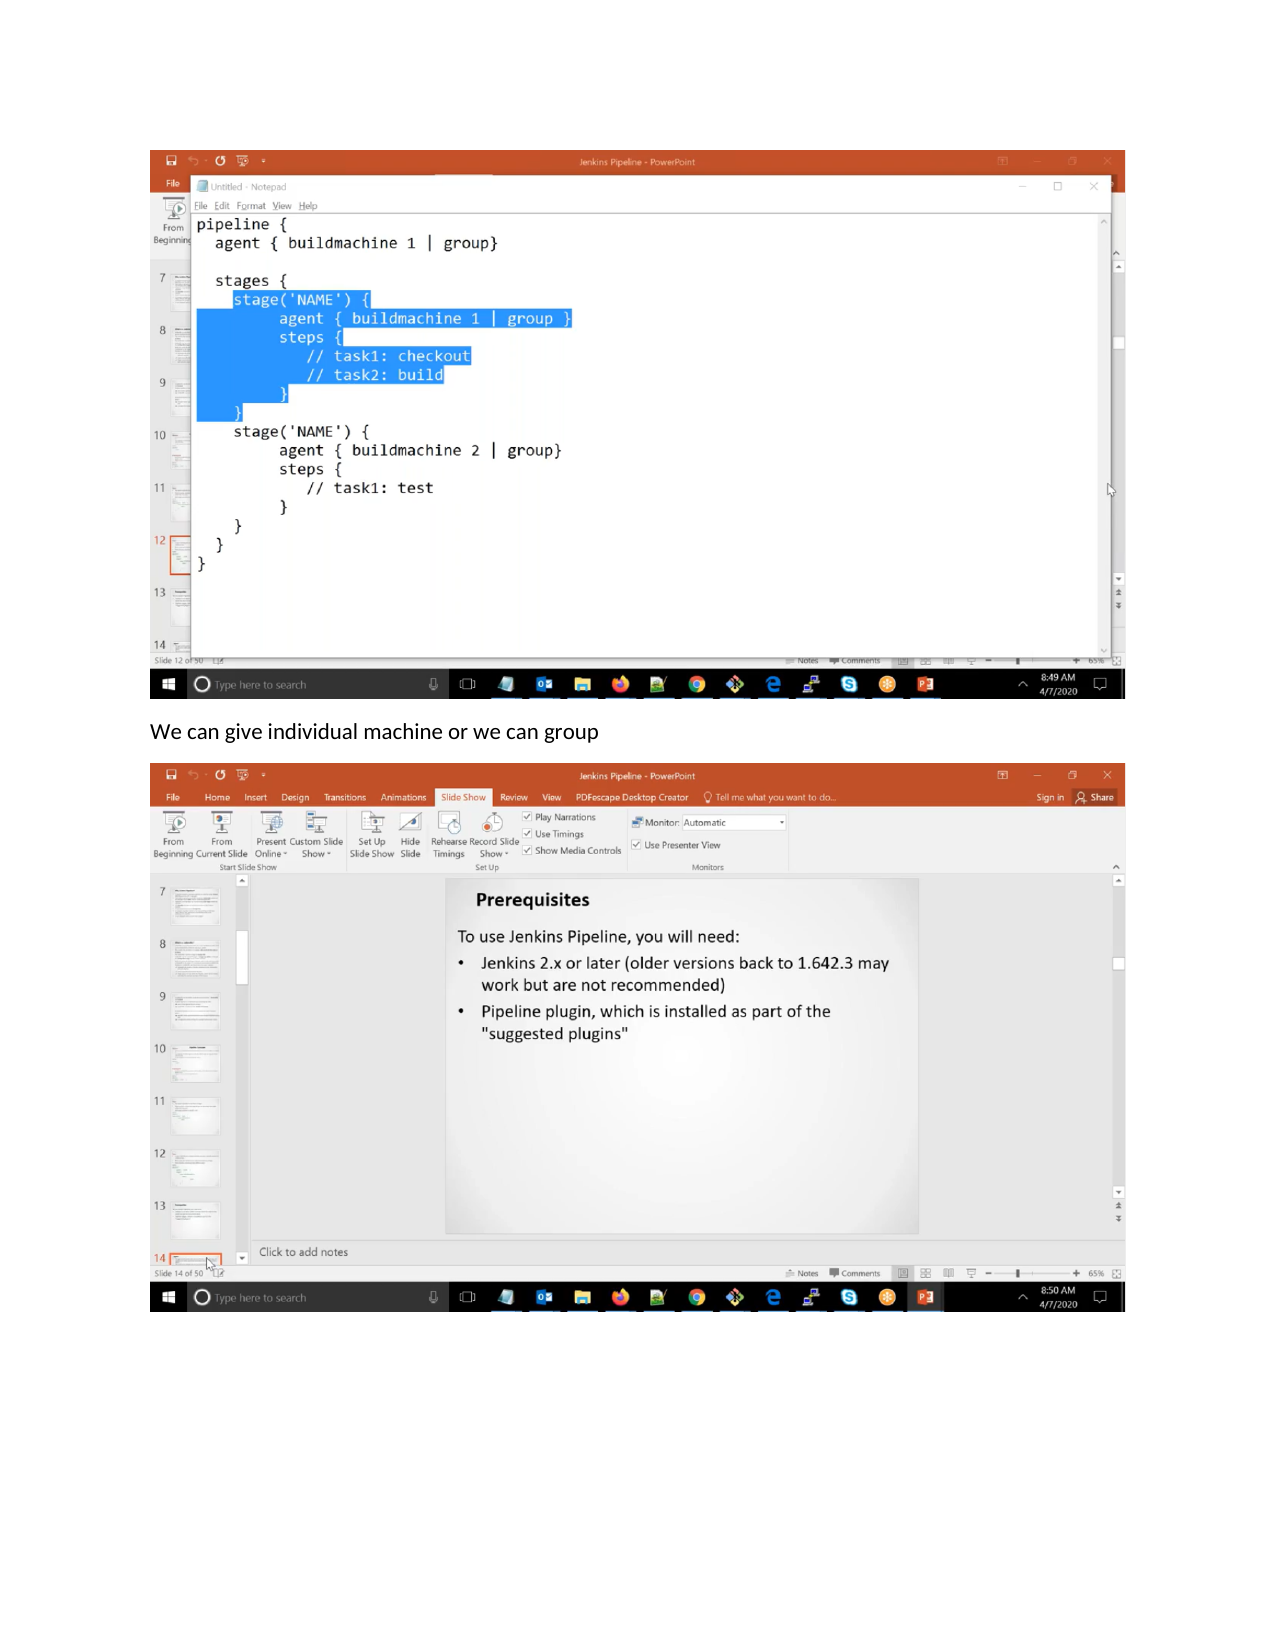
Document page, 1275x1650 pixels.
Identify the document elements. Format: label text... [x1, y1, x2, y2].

picture [150, 763, 1125, 1312]
text We can give individual machine or we can group [150, 717, 1125, 745]
picture [150, 150, 1125, 699]
